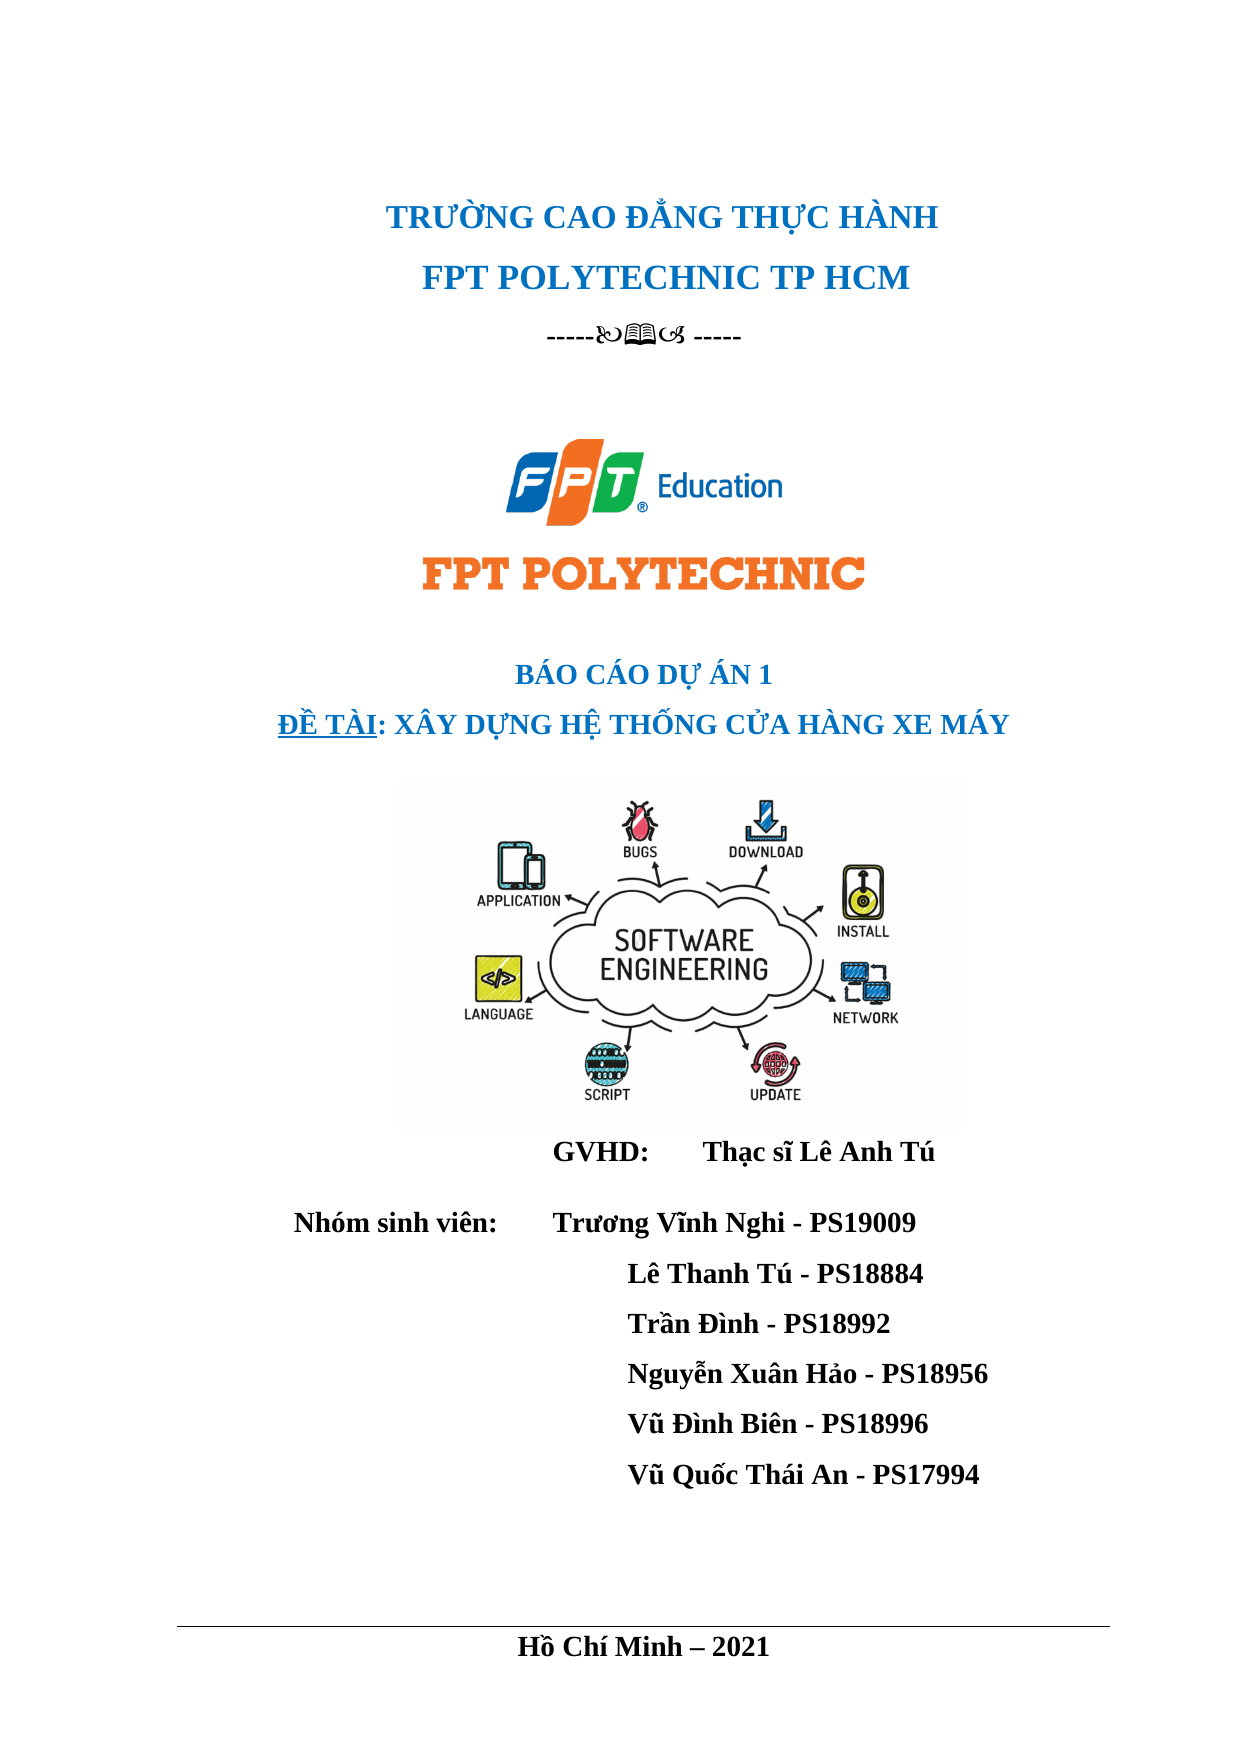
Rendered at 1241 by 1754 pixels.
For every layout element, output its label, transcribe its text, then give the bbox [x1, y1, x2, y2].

text Nhóm sinh viên: Trương Vĩnh Nghi - PS19009 Lê Thanh Tú - PS18884 Trần Đình - PS18992 Nguyễn Xuân Hảo - PS18956 Vũ Đình Biên - PS18996 Vũ Quốc Thái An - PS17994 [177, 1205, 1110, 1491]
picture [397, 778, 965, 1130]
text BÁO CÁO DỰ ÁN 1 [177, 657, 1110, 690]
text GVHD: Thạc sĩ Lê Anh Tú [177, 1134, 1110, 1168]
title TRƯỜNG CAO ĐẲNG THỰC HÀNH FPT POLYTECHNIC TP HCM [222, 198, 1110, 297]
text ĐỀ TÀI: XÂY DỰNG HỆ THỐNG CỬA HÀNG XE MÁY [177, 707, 1110, 741]
text -----🙠🕮🙢 ----- [177, 318, 1110, 351]
picture [423, 439, 865, 590]
